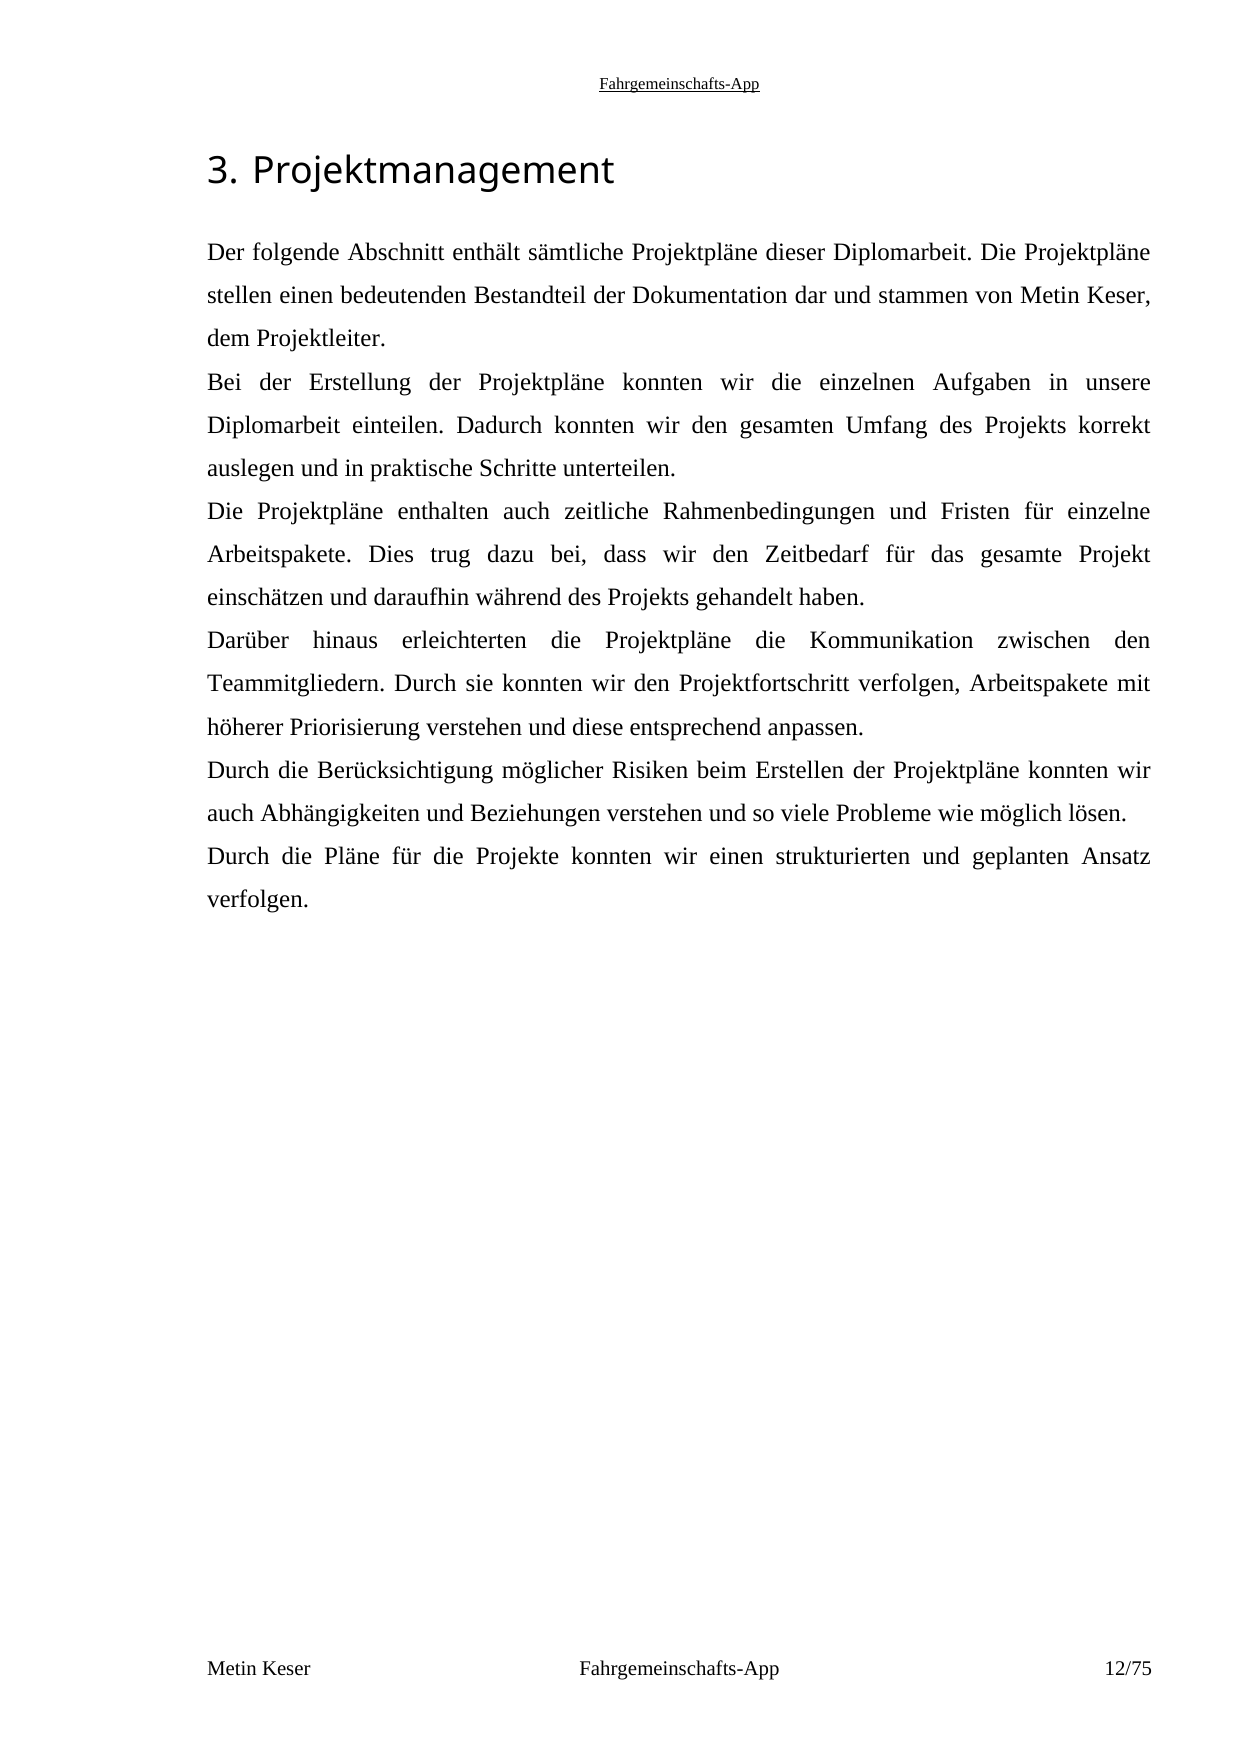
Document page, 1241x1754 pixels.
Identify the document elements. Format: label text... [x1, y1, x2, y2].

text Die Projektpläne enthalten auch zeitliche Rahmenbedingungen und Fristen für einzelne Arbeitspakete. Dies trug dazu bei, dass wir den Zeitbedarf für das gesamte Projekt einschätzen und daraufhin während des Projekts gehandelt haben. [207, 496, 1152, 611]
subtitle Projektmanagement [207, 143, 1152, 194]
text Darüber hinaus erleichterten die Projektpläne die Kommunikation zwischen den Teammitgliedern. Durch sie konnten wir den Projektfortschritt verfolgen, Arbeitspakete mit höherer Priorisierung verstehen und diese entsprechend anpassen. [207, 625, 1152, 740]
text Der folgende Abschnitt enthält sämtliche Projektpläne dieser Diplomarbeit. Die Projektpläne stellen einen bedeutenden Bestandteil der Dokumentation dar und stammen von Metin Keser, dem Projektleiter. [207, 237, 1152, 352]
text Durch die Berücksichtigung möglicher Risiken beim Erstellen der Projektpläne konnten wir auch Abhängigkeiten und Beziehungen verstehen und so viele Probleme wie möglich lösen. [207, 755, 1152, 827]
text Bei der Erstellung der Projektpläne konnten wir die einzelnen Aufgaben in unsere Diplomarbeit einteilen. Dadurch konnten wir den gesamten Umfang des Projekts korrekt auslegen und in praktische Schritte unterteilen. [207, 367, 1152, 482]
text Durch die Pläne für die Projekte konnten wir einen strukturierten und geplanten Ansatz verfolgen. [207, 841, 1152, 913]
